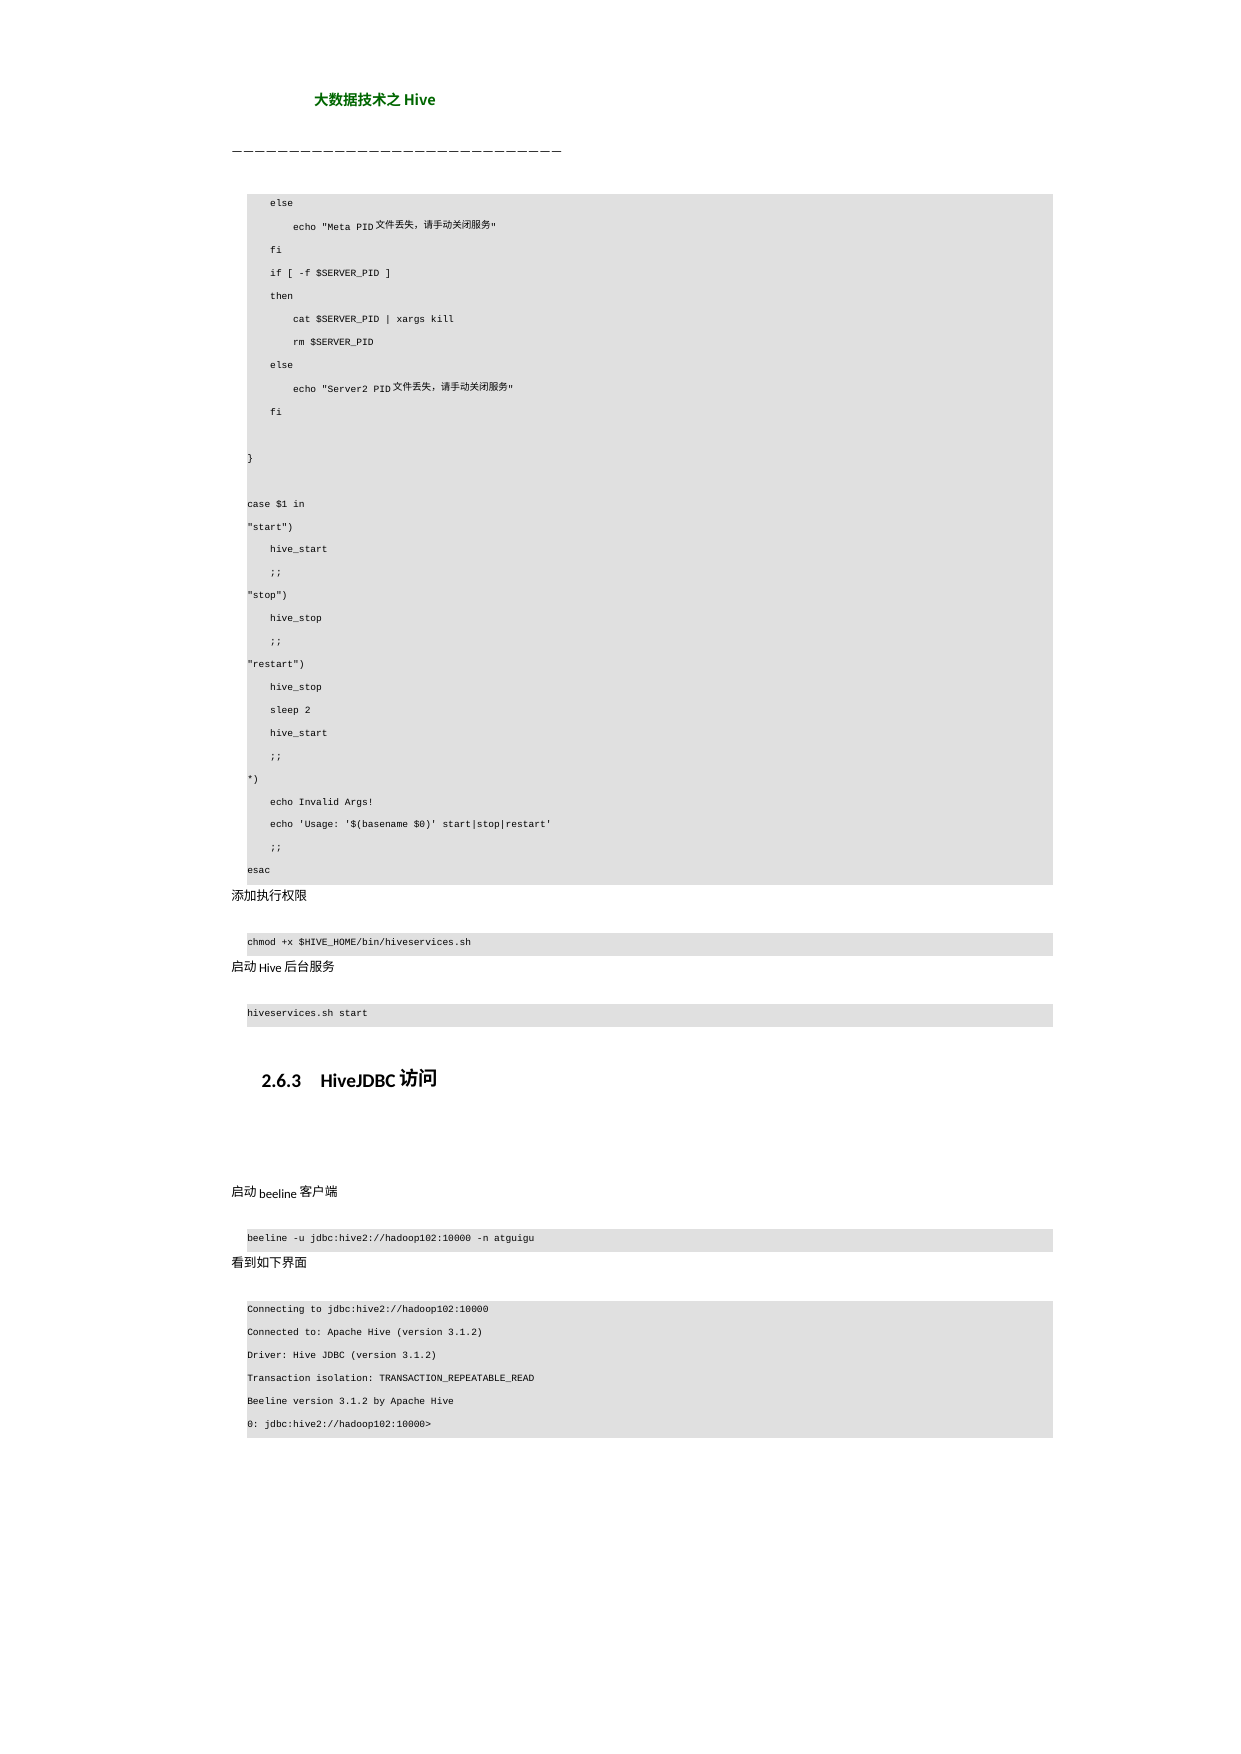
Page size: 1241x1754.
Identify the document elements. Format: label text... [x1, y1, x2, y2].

text rm $SERVER_PID [247, 333, 1053, 356]
text if [ -f $SERVER_PID ] [247, 264, 1053, 287]
text "start") [247, 518, 1053, 541]
text ;; [247, 564, 1053, 587]
text } [247, 449, 1053, 472]
text 添加执行权限 [187, 885, 1053, 917]
text "restart") [247, 656, 1053, 678]
text echo "Server2 PID文件丢失，请手动关闭服务" [247, 379, 1053, 403]
text *) [247, 770, 1053, 793]
text sleep 2 [247, 701, 1053, 724]
text 0: jdbc:hive2://hadoop102:10000> [247, 1415, 1053, 1438]
text fi [247, 242, 1053, 264]
text chmod +x $HIVE_HOME/bin/hiveservices.sh [247, 933, 1053, 956]
text Connecting to jdbc:hive2://hadoop102:10000 [247, 1301, 1053, 1323]
text else [247, 194, 1053, 217]
subtitle HiveJDBC访问 [261, 1054, 1053, 1119]
text beeline -u jdbc:hive2://hadoop102:10000 -n atguigu [247, 1229, 1053, 1252]
text Beeline version 3.1.2 by Apache Hive [247, 1392, 1053, 1415]
text echo 'Usage: '$(basename $0)' start|stop|restart' [247, 816, 1053, 839]
text echo "Meta PID文件丢失，请手动关闭服务" [247, 217, 1053, 242]
text hive_stop [247, 610, 1053, 633]
text cat $SERVER_PID | xargs kill [247, 310, 1053, 333]
text hive_start [247, 541, 1053, 564]
text 启动beeline客户端 [187, 1181, 1053, 1213]
text ;; [247, 839, 1053, 862]
text "stop") [247, 587, 1053, 610]
text hive_start [247, 724, 1053, 747]
text Connected to: Apache Hive (version 3.1.2) [247, 1323, 1053, 1346]
text echo Invalid Args! [247, 793, 1053, 816]
text ;; [247, 747, 1053, 770]
text Transaction isolation: TRANSACTION_REPEATABLE_READ [247, 1369, 1053, 1392]
text 看到如下界面 [187, 1252, 1053, 1285]
text esac [247, 862, 1053, 885]
text hiveservices.sh start [247, 1004, 1053, 1027]
text then [247, 287, 1053, 310]
text ;; [247, 633, 1053, 656]
text fi [247, 403, 1053, 426]
text 启动Hive后台服务 [187, 956, 1053, 988]
text Driver: Hive JDBC (version 3.1.2) [247, 1346, 1053, 1369]
text case $1 in [247, 495, 1053, 518]
text else [247, 356, 1053, 379]
text hive_stop [247, 678, 1053, 701]
